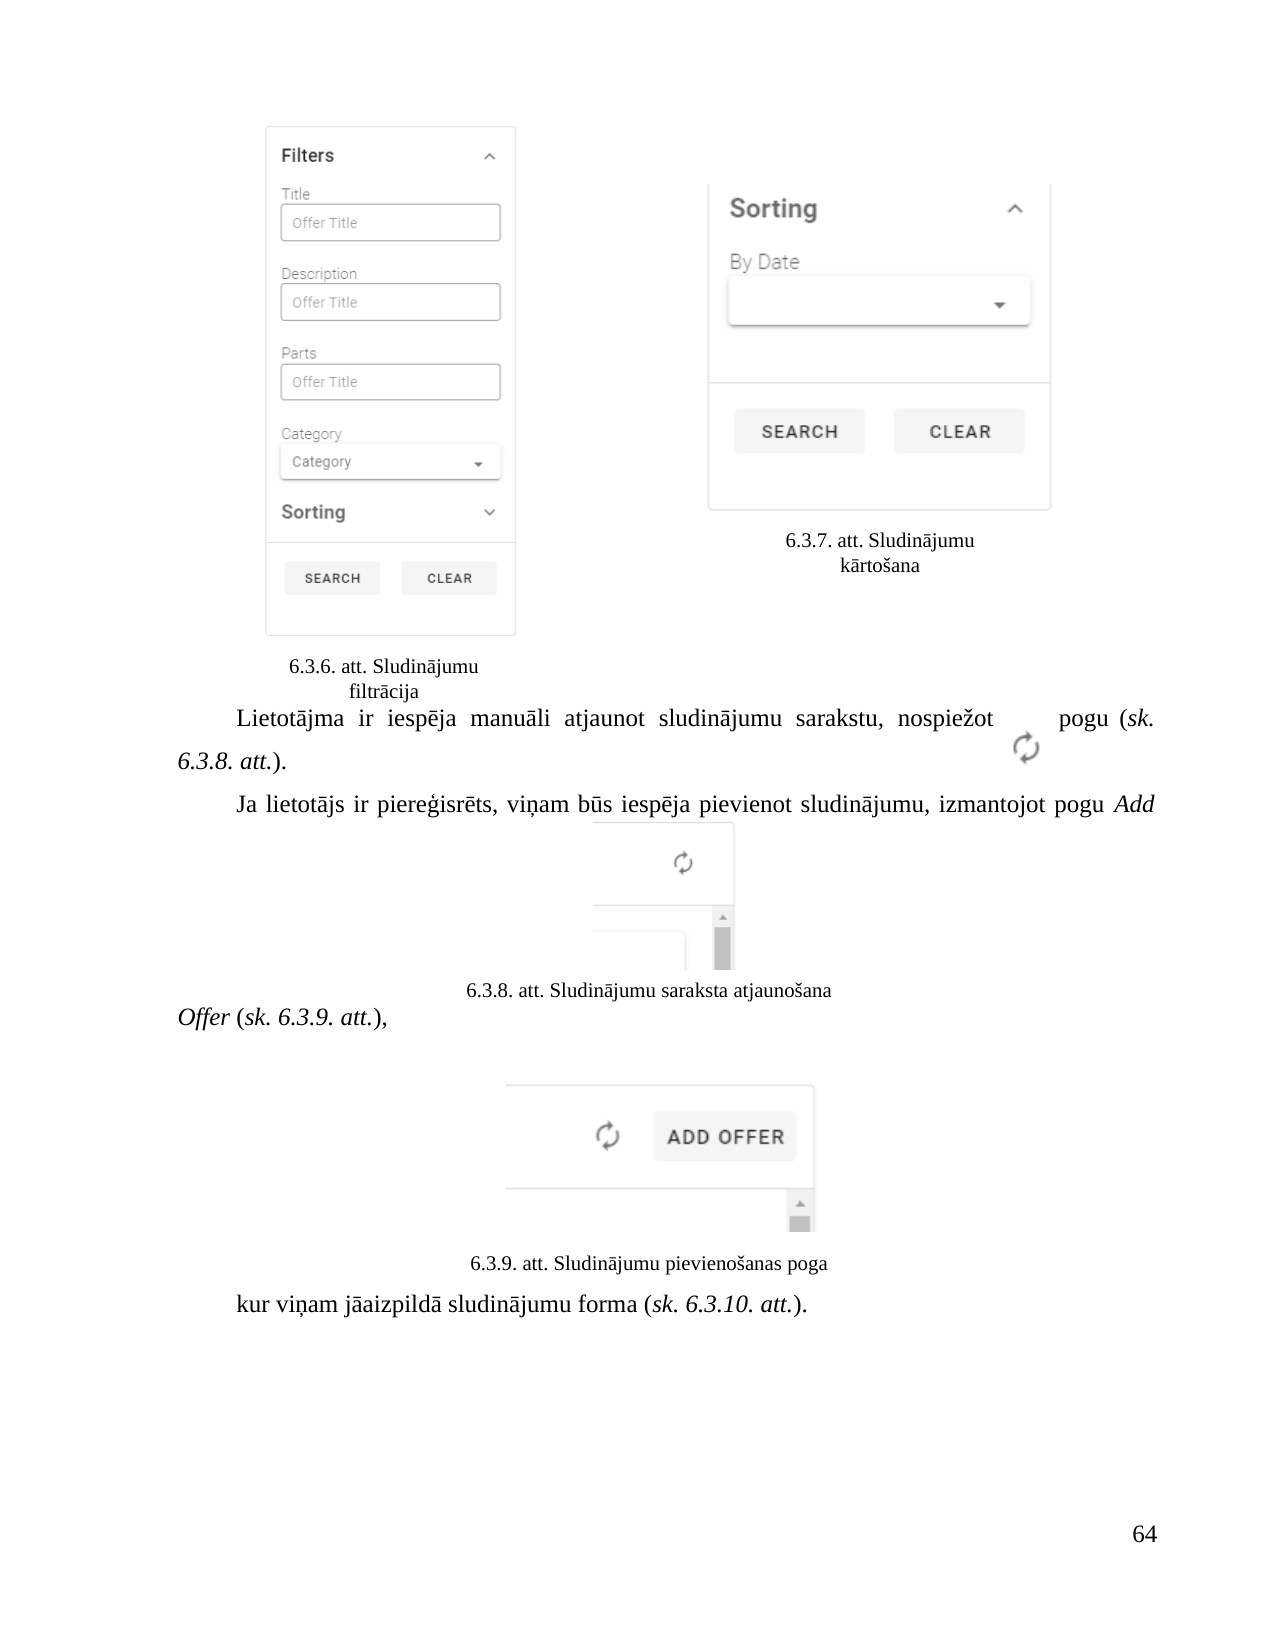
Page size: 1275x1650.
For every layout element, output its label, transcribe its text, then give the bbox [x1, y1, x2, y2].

text Lietotājma ir iespēja manuāli atjaunot sludinājumu sarakstu, nospiežot pogu (sk. 6.3.8. att.). [177, 118, 1157, 774]
picture [505, 1069, 829, 1232]
text kur viņam jāaizpildā sludinājumu forma (sk. 6.3.10. att.). [177, 1045, 1157, 1318]
picture [592, 818, 742, 970]
text Ja lietotājs ir piereģisrēts, viņam būs iespēja pievienot sludinājumu, izmantojot pogu Add Offer (sk. 6.3.9. att.), [177, 789, 1157, 1031]
picture [1011, 729, 1039, 764]
picture [261, 118, 525, 644]
